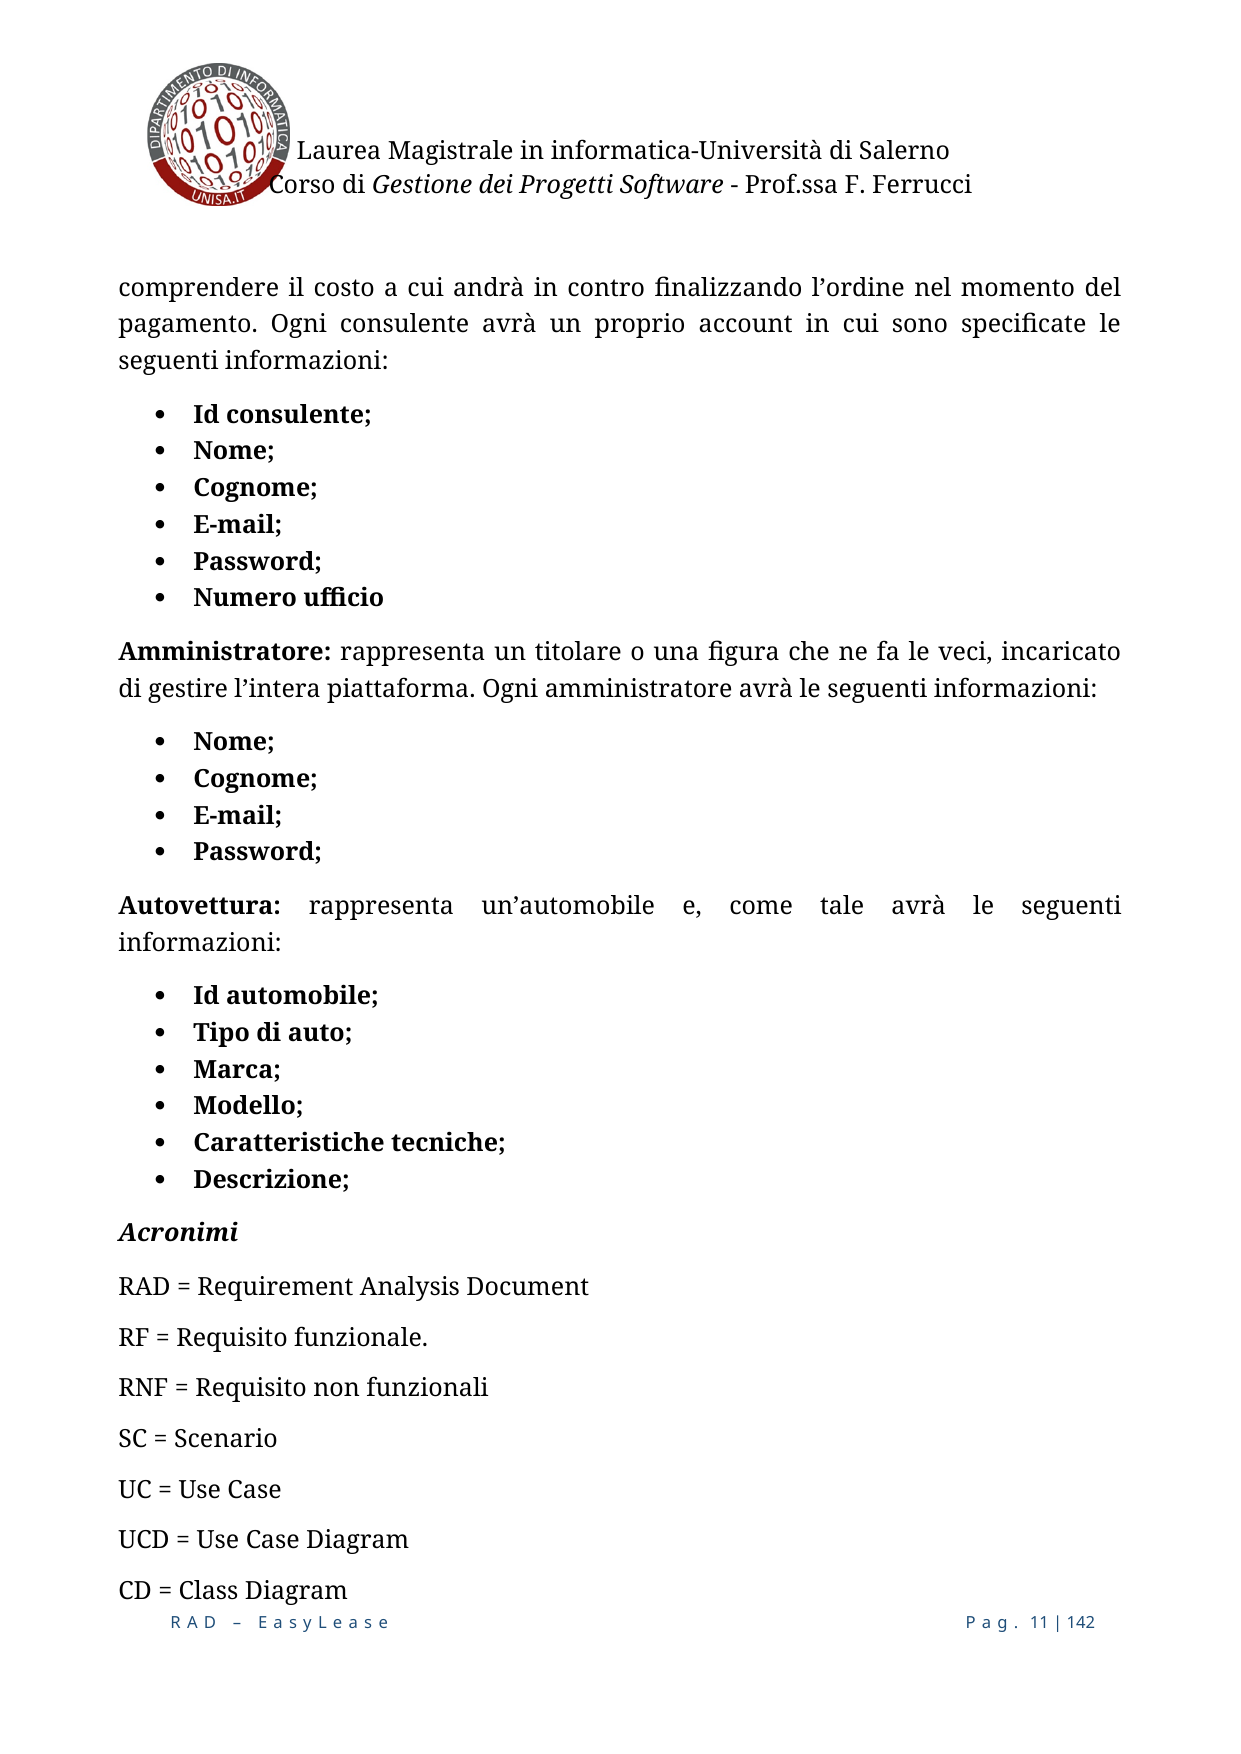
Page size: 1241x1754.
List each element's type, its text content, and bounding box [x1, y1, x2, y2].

text CD = Class Diagram [118, 1573, 1122, 1607]
list Password; [156, 834, 1122, 868]
list E-mail; [156, 797, 1122, 831]
list Caratteristiche tecniche; [156, 1125, 1122, 1159]
text Amministratore: rappresenta un titolare o una figura che ne fa le veci, incaricato di gestire l’intera piattaforma. Ogni amministratore avrà le seguenti informazioni: [118, 633, 1122, 704]
text SC = Scenario [118, 1421, 1122, 1455]
list Descrizione; [156, 1162, 1122, 1196]
text Acronimi [118, 1215, 1122, 1249]
list Nome; [156, 724, 1122, 758]
list Marca; [156, 1051, 1122, 1085]
text UC = Use Case [118, 1471, 1122, 1505]
list Id automobile; [156, 978, 1122, 1012]
list Cognome; [156, 761, 1122, 794]
text UCD = Use Case Diagram [118, 1522, 1122, 1556]
list Cognome; [156, 470, 1122, 504]
list Nome; [156, 433, 1122, 467]
text RNF = Requisito non funzionali [118, 1370, 1122, 1404]
list Modello; [156, 1088, 1122, 1122]
list Id consulente; [156, 396, 1122, 430]
list Numero ufficio [156, 580, 1122, 614]
text RAD = Requirement Analysis Document [118, 1268, 1122, 1302]
list Tipo di auto; [156, 1014, 1122, 1048]
text RF = Requisito funzionale. [118, 1319, 1122, 1353]
list E-mail; [156, 507, 1122, 541]
text Autovettura: rappresenta un’automobile e, come tale avrà le seguenti informazioni: [118, 887, 1122, 958]
list Password; [156, 543, 1122, 577]
picture [147, 63, 290, 206]
